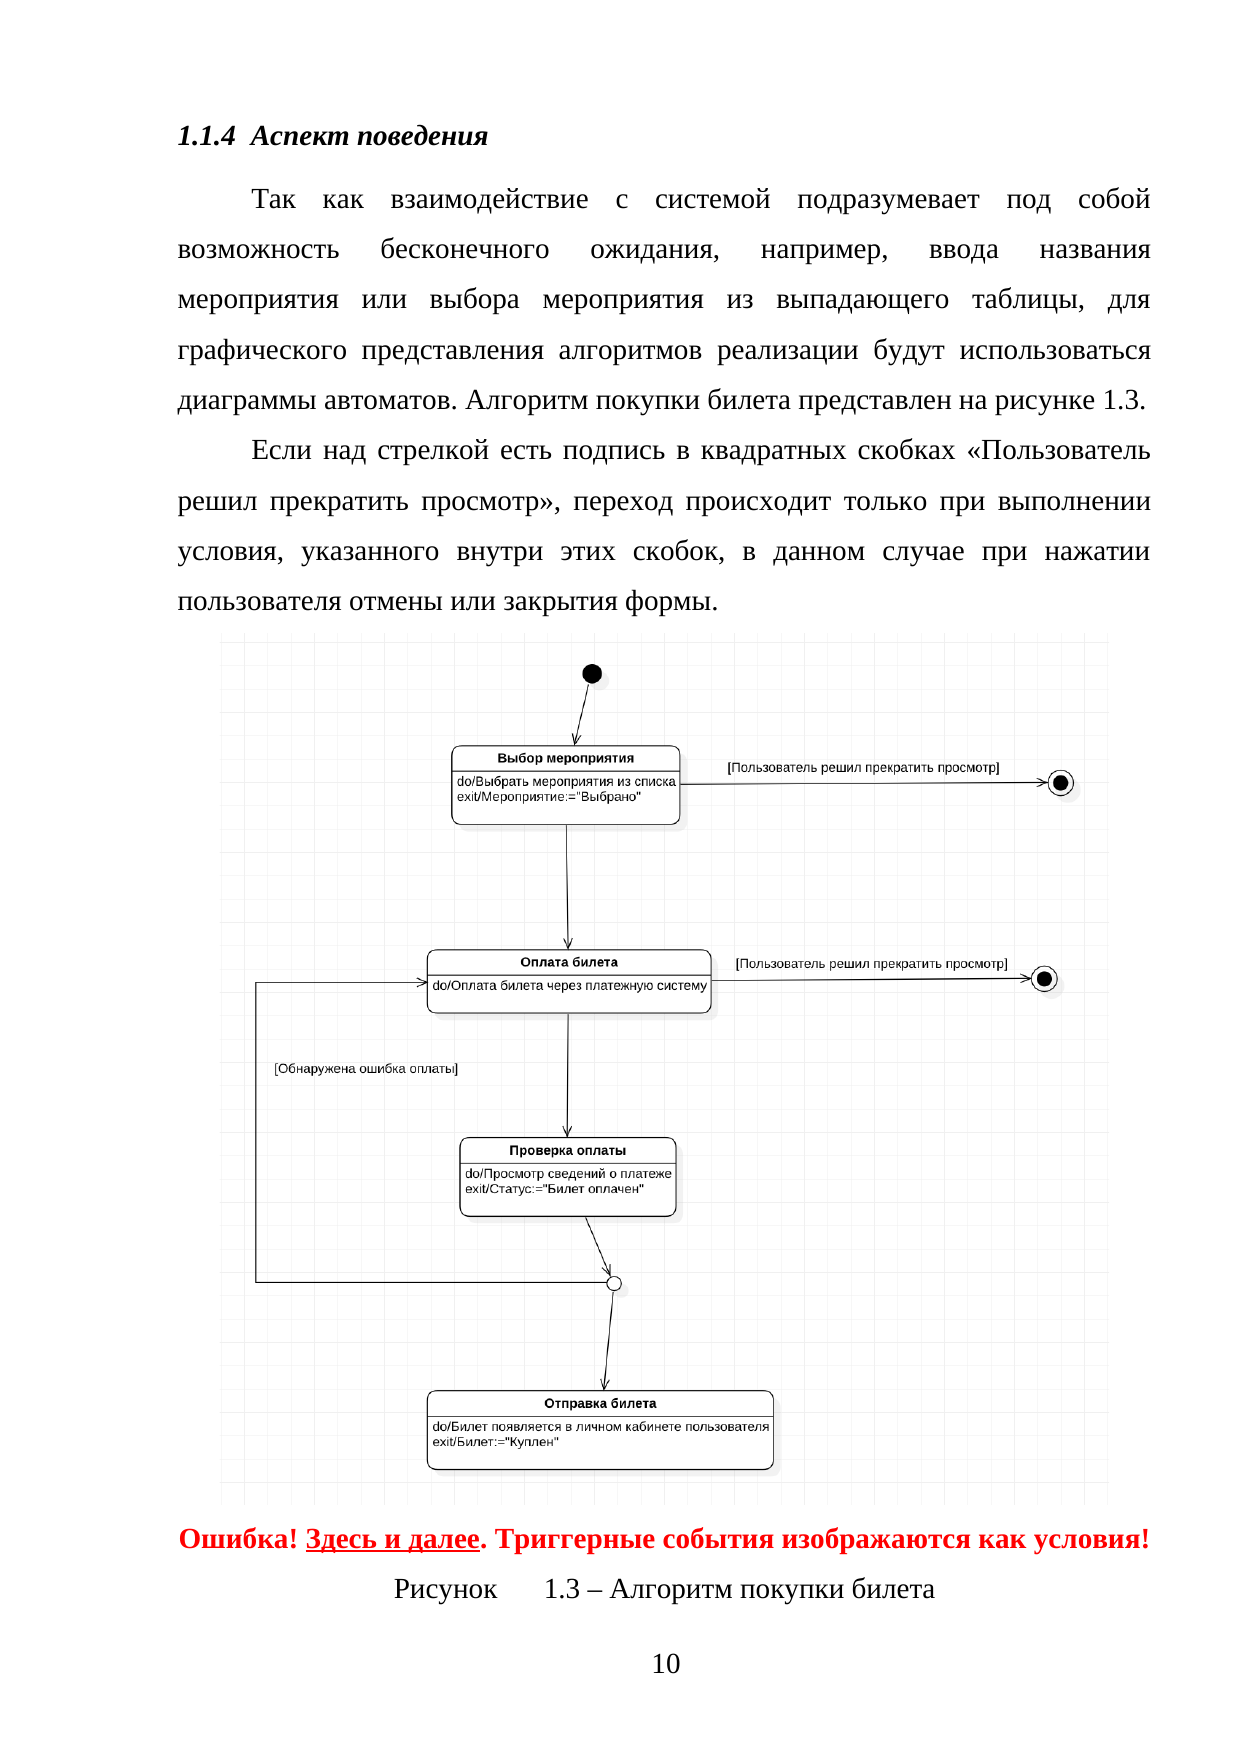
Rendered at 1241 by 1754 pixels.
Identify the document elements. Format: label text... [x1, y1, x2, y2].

picture [219, 633, 1110, 1505]
text Так как взаимодействие с системой подразумевает под собой возможность бесконечного ожидания, например, ввода названия мероприятия или выбора мероприятия из выпадающего таблицы, для графического представления алгоритмов реализации будут использоваться диаграммы автоматов. Алгоритм покупки билета представлен на рисунке 1.3. [177, 181, 1152, 416]
text Если над стрелкой есть подпись в квадратных скобках «Пользователь решил прекратить просмотр», переход происходит только при выполнении условия, указанного внутри этих скобок, в данном случае при нажатии пользователя отмены или закрытия формы. [177, 432, 1152, 617]
list 1.3 – Алгоритм покупки билета [177, 1571, 1152, 1605]
subtitle 1.1.4 Аспект поведения [177, 118, 1152, 152]
text Ошибка! Здесь и далее. Триггерные события изображаются как условия! [177, 1521, 1152, 1554]
